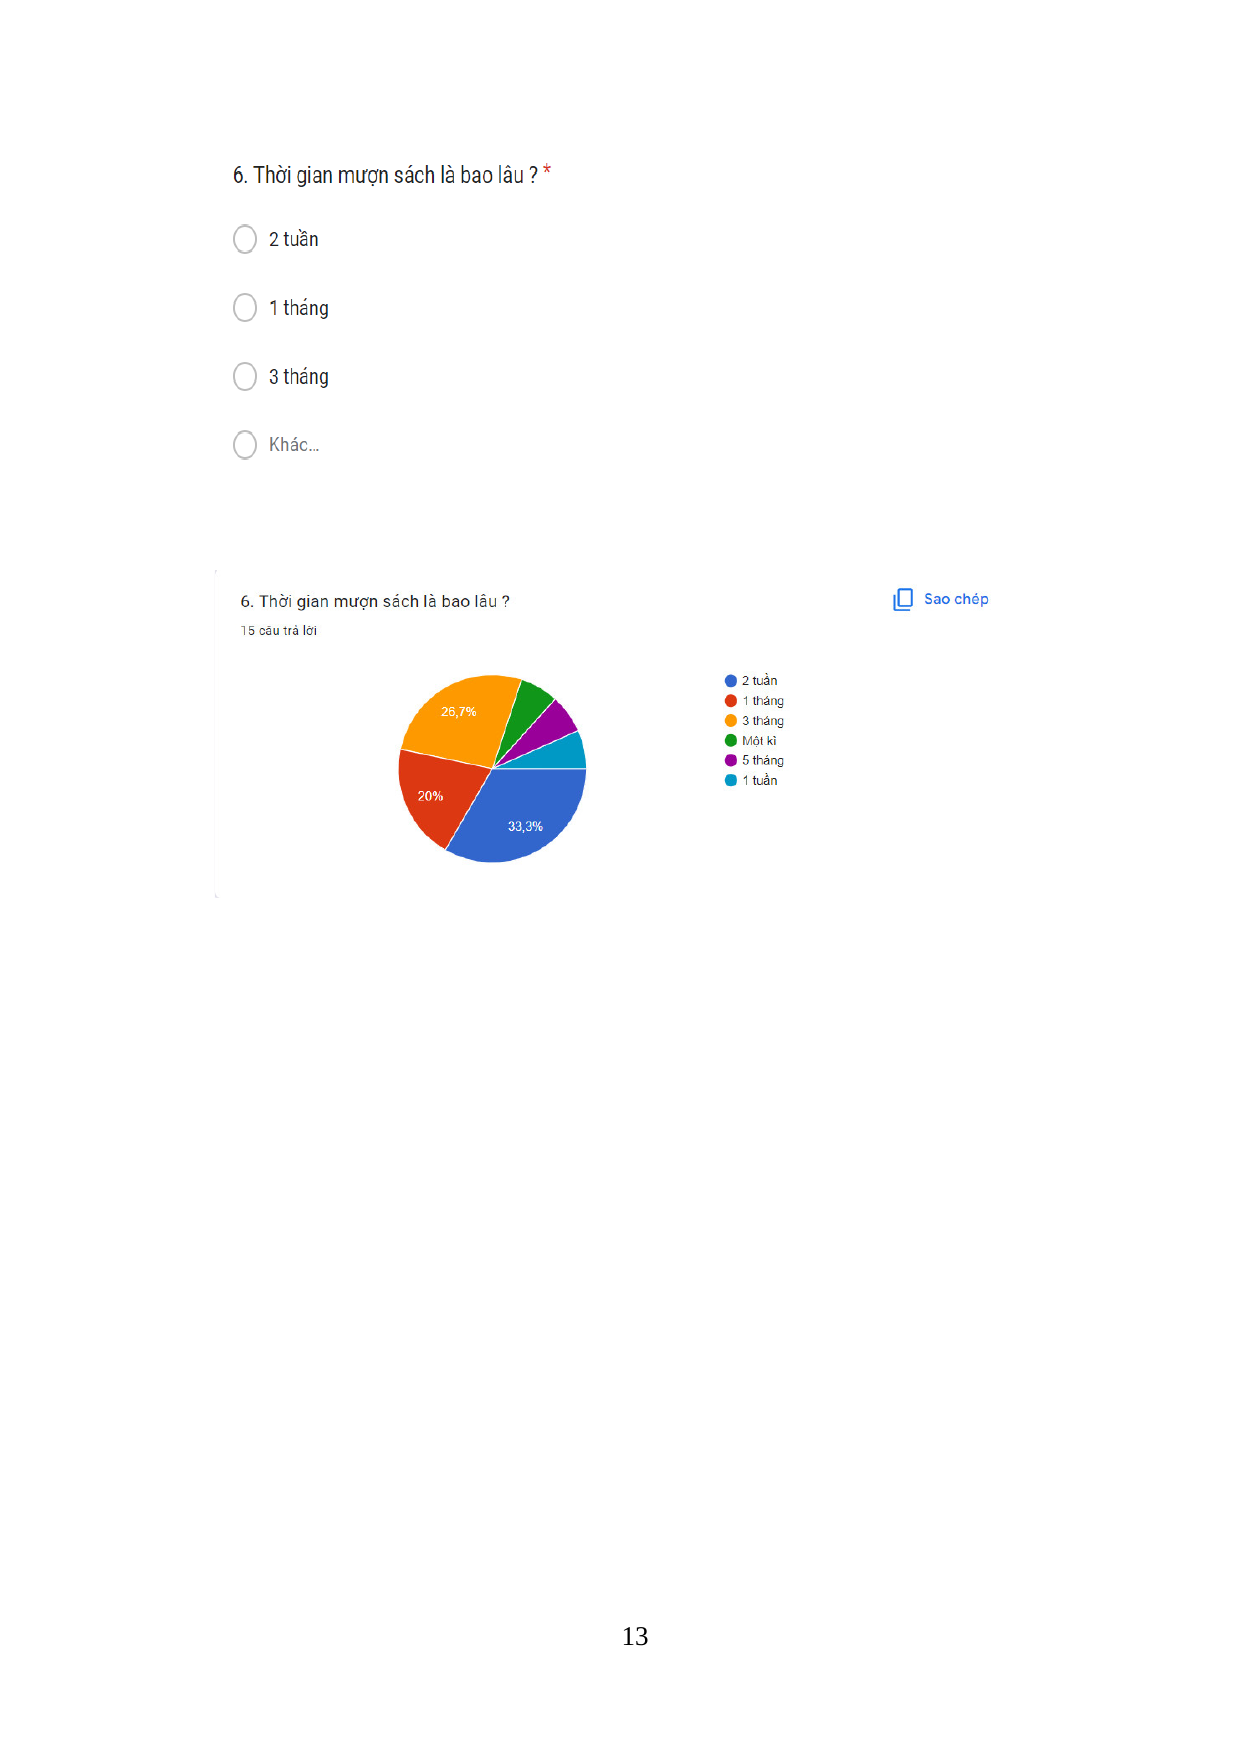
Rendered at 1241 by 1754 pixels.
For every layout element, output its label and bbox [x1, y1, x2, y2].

picture [214, 570, 1013, 898]
picture [214, 147, 1025, 486]
